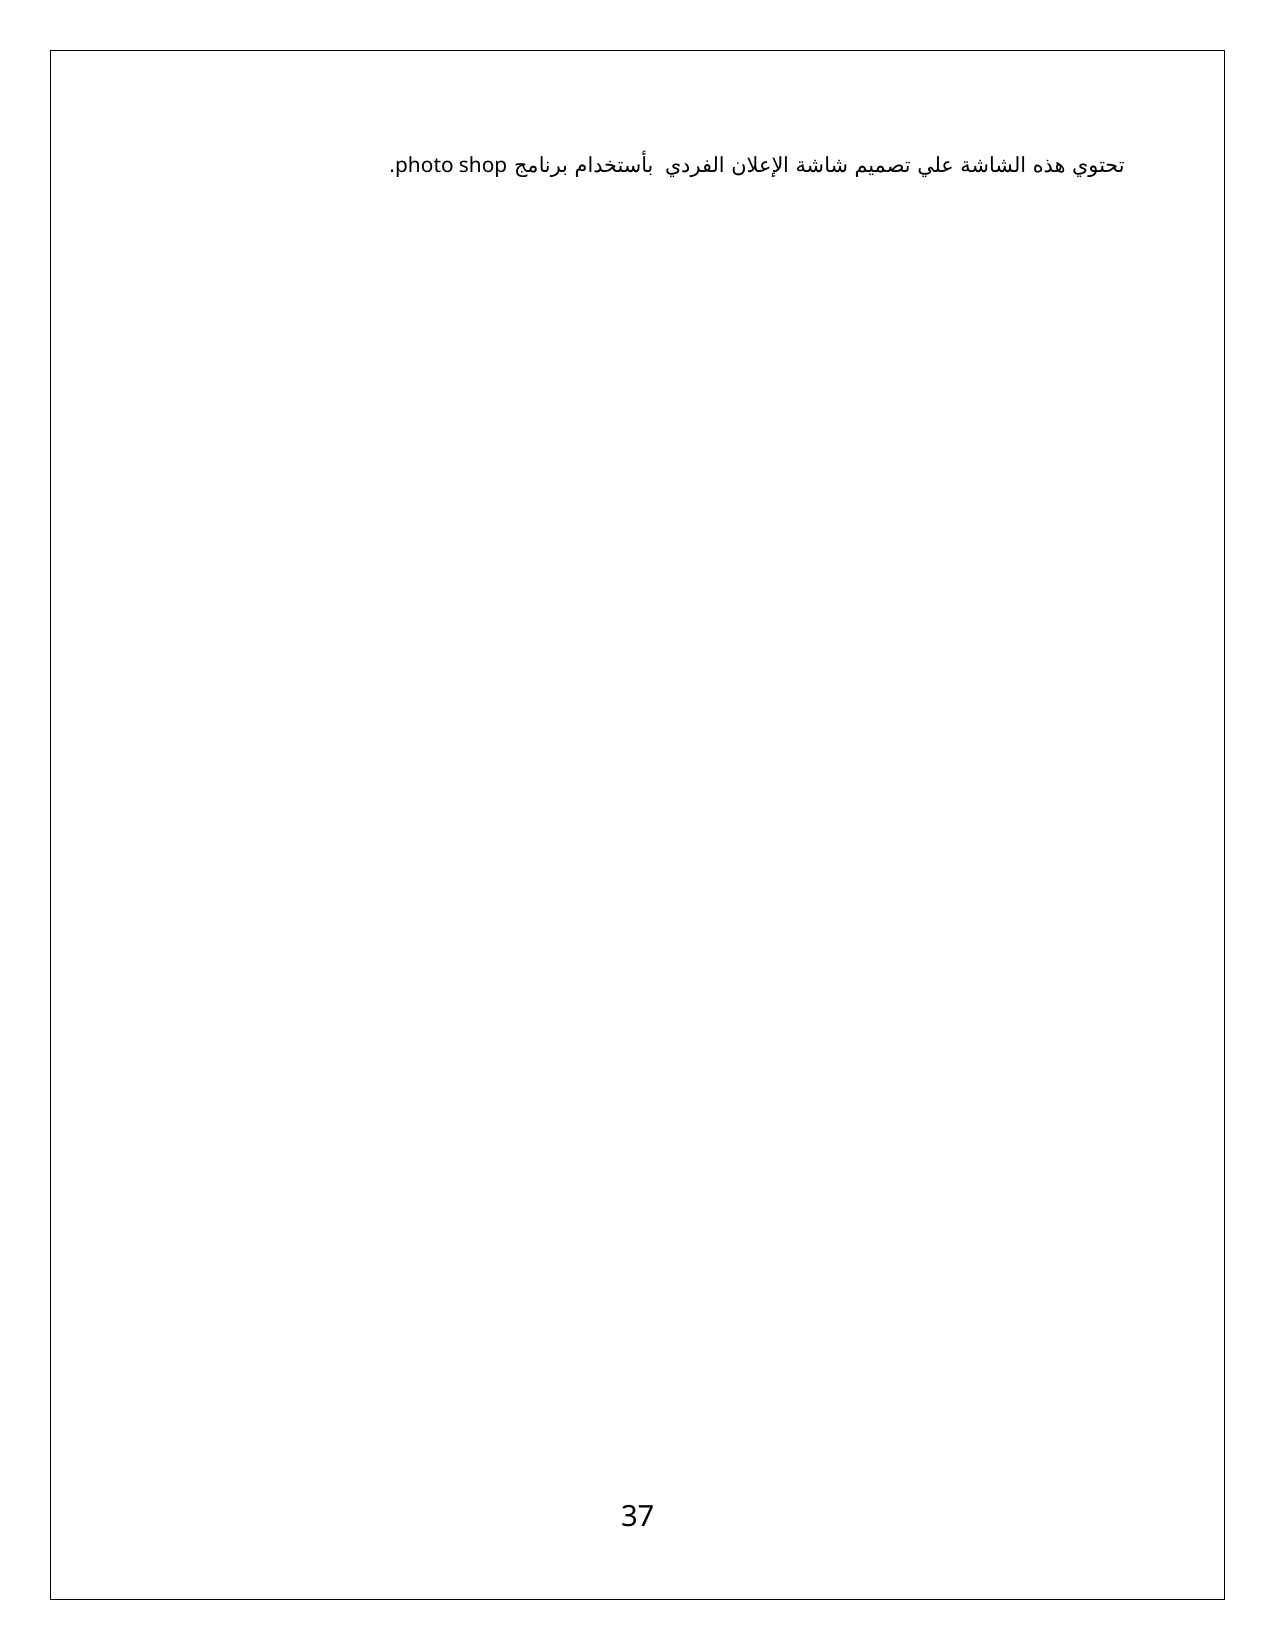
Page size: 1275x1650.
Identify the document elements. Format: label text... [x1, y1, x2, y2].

text تحتوي هذه الشاشة علي تصميم شاشة الإعلان الفردي بأستخدام برنامج photo shop. [150, 150, 1125, 178]
